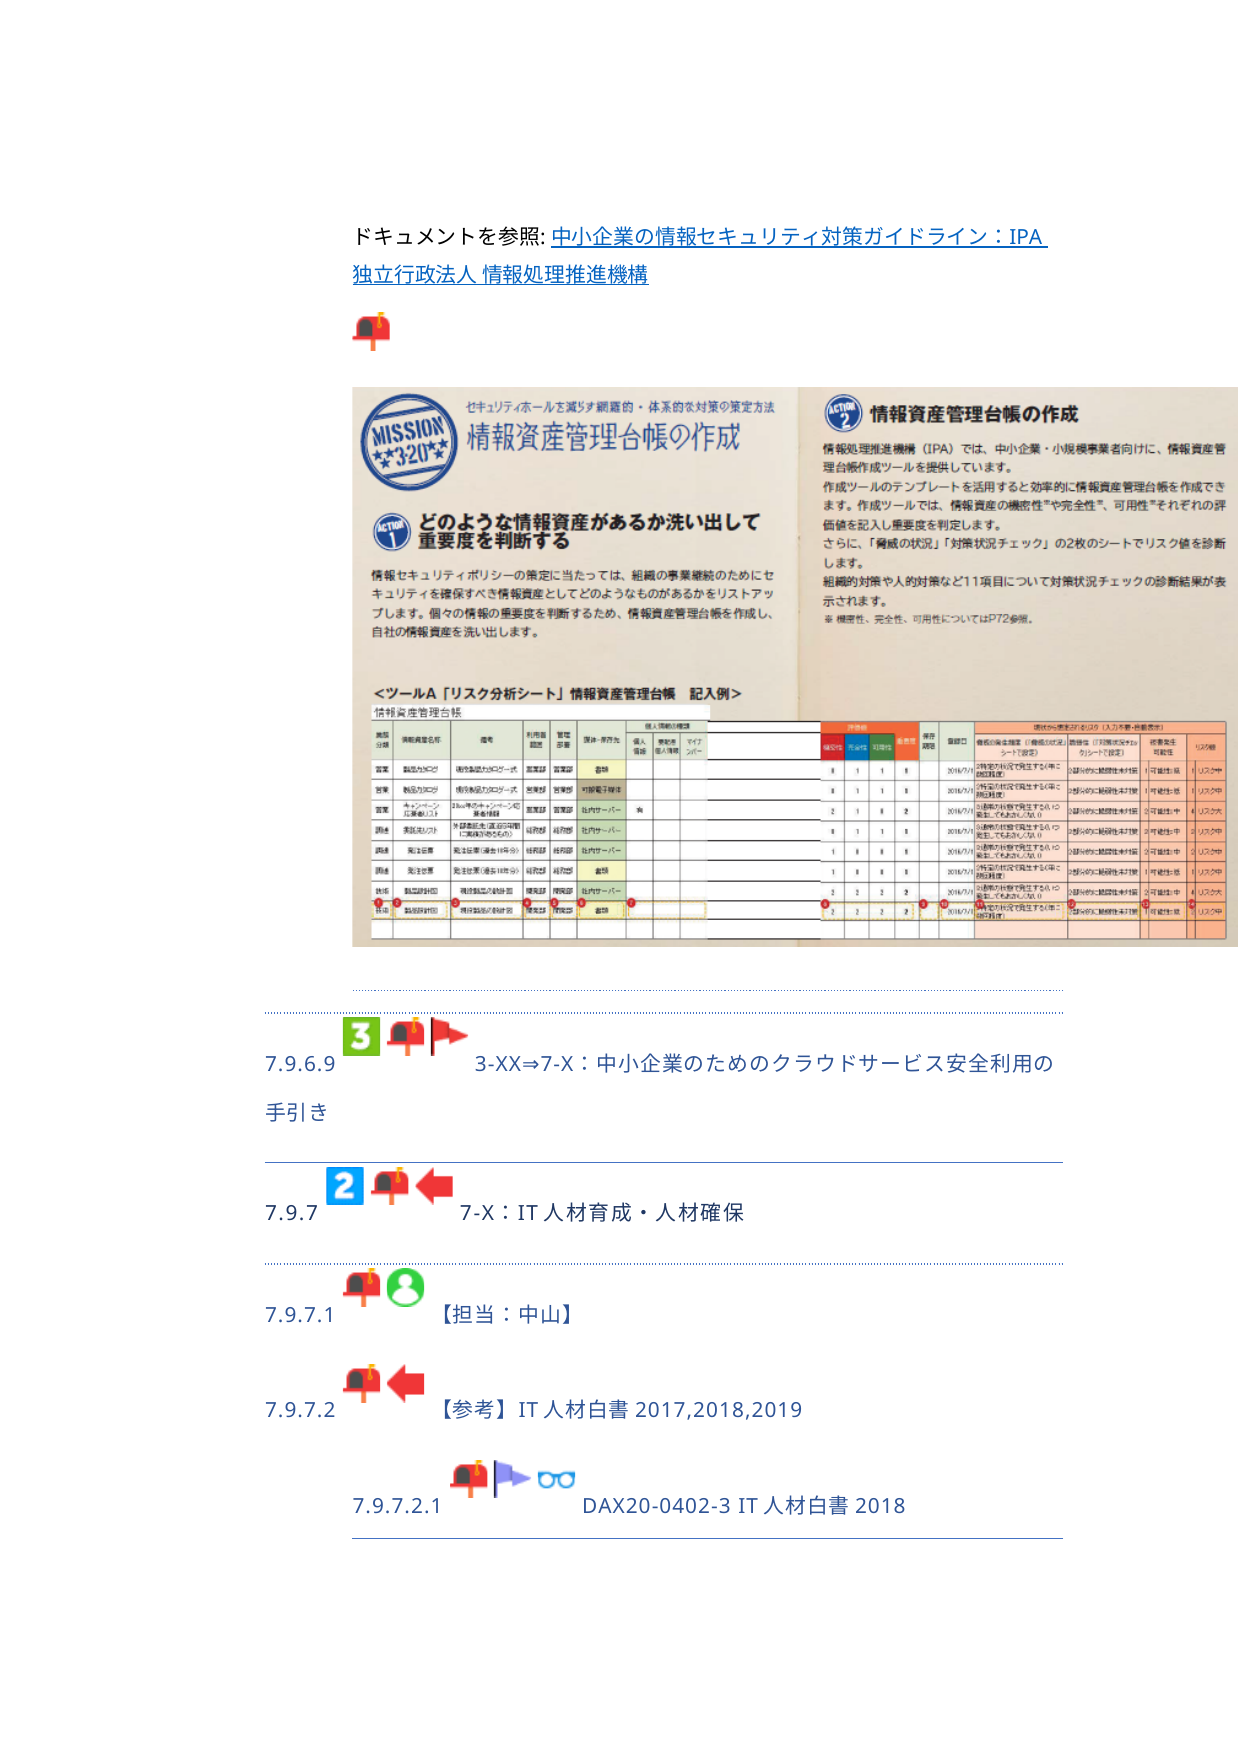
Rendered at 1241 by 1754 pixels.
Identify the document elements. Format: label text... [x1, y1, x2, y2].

picture [342, 1017, 381, 1056]
picture [370, 1167, 409, 1205]
picture [342, 1268, 381, 1307]
text ドキュメントを参照: 中小企業の情報セキュリティ対策ガイドライン：IPA 独立行政法人 情報処理推進機構 [352, 217, 1063, 292]
picture [493, 1460, 532, 1498]
picture [352, 312, 390, 351]
picture [537, 1460, 576, 1498]
text 【担当：中山】 [265, 1263, 1063, 1344]
text 7-X：IT人材育成・人材確保 [265, 1163, 1063, 1242]
picture [430, 1017, 469, 1056]
text 3-XX⇒7-X：中小企業のためのクラウドサービス安全利用の手引き [265, 1012, 1063, 1130]
picture [386, 1268, 425, 1307]
text 【参考】IT人材白書2017,2018,2019 [265, 1359, 1063, 1440]
text DAX20-0402-3 IT人材白書2018 [352, 1461, 1063, 1538]
picture [352, 387, 1238, 947]
picture [415, 1167, 453, 1205]
picture [342, 1364, 381, 1403]
picture [326, 1167, 364, 1205]
picture [386, 1017, 425, 1056]
picture [386, 1364, 425, 1403]
picture [450, 1460, 488, 1498]
